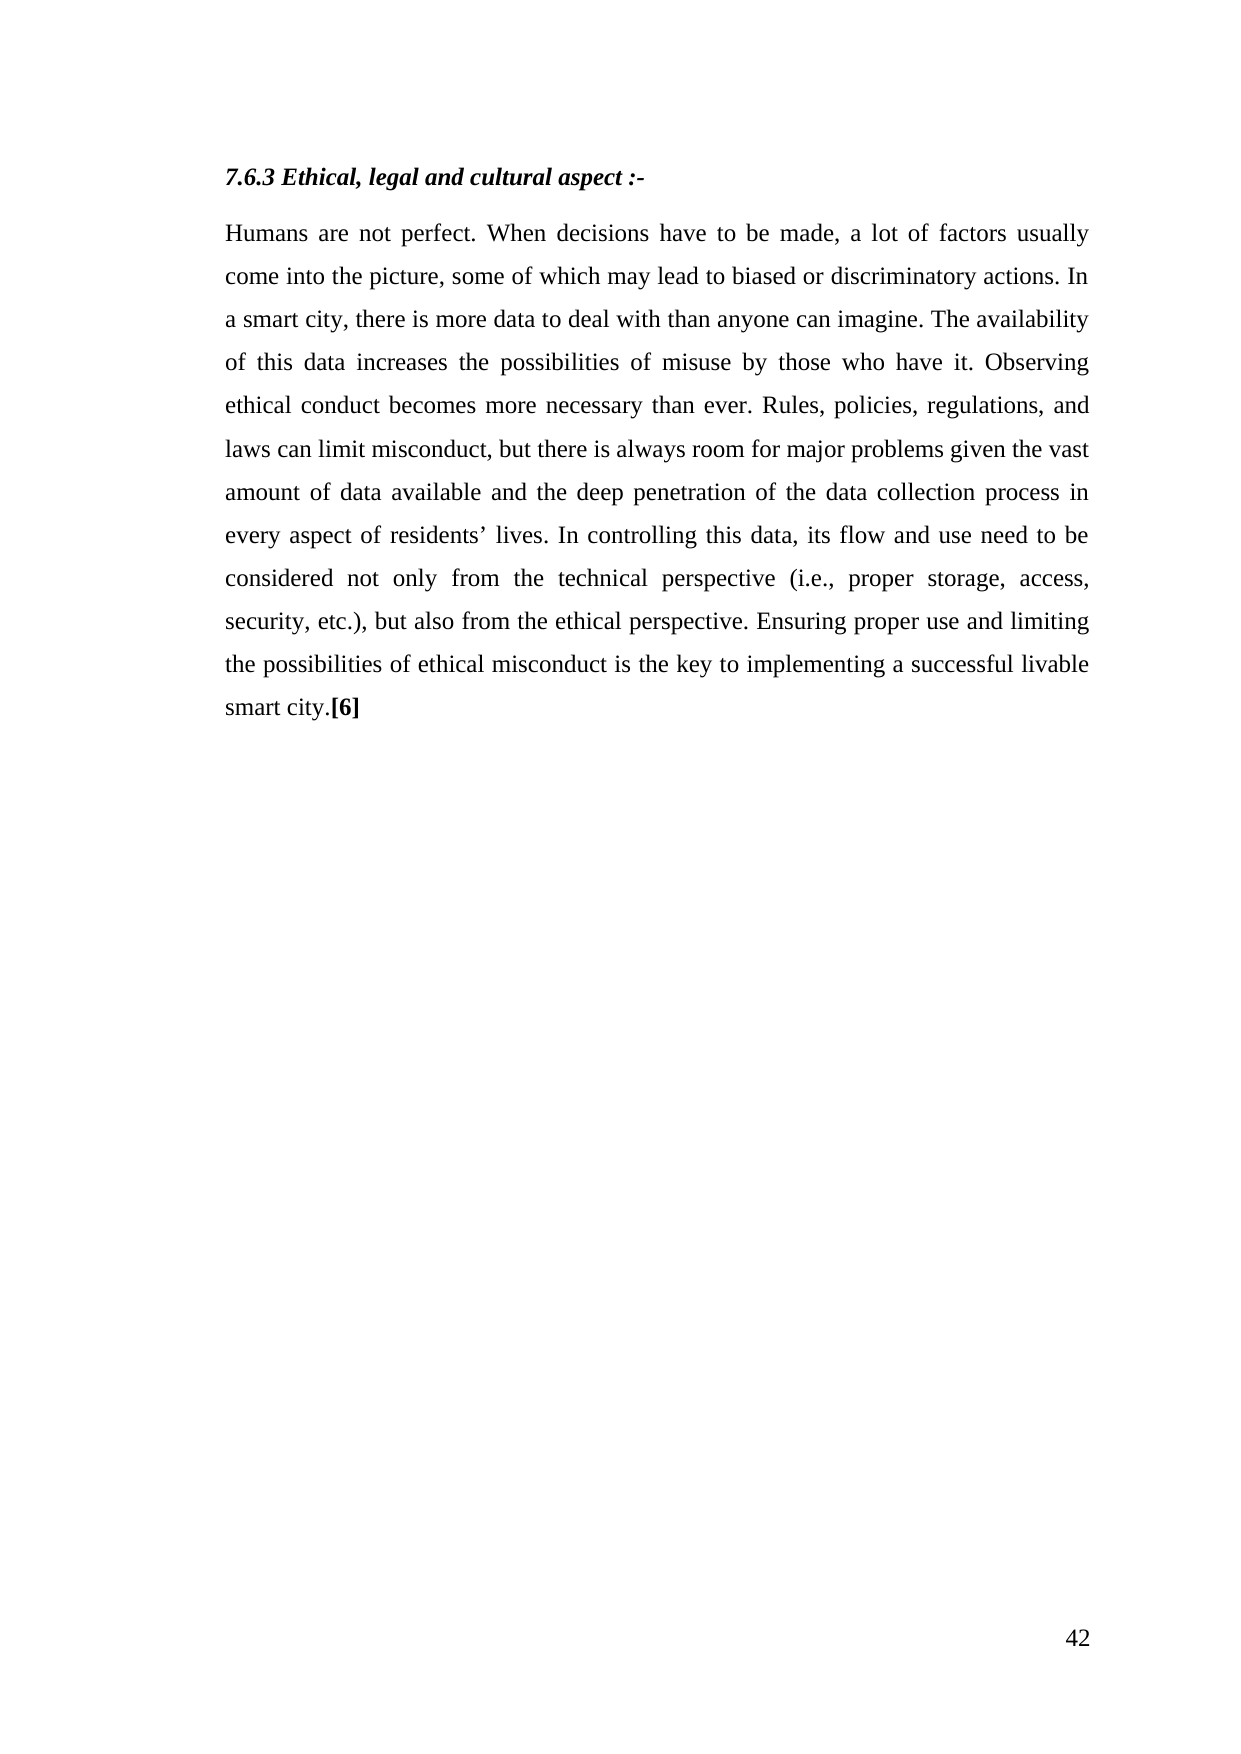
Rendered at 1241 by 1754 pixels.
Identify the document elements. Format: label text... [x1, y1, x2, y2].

text 7.6.3 Ethical, legal and cultural aspect :- [225, 162, 1090, 191]
text Humans are not perfect. When decisions have to be made, a lot of factors usually come into the picture, some of which may lead to biased or discriminatory actions. In a smart city, there is more data to deal with than anyone can imagine. The availability of this data increases the possibilities of misuse by those who have it. Observing ethical conduct becomes more necessary than ever. Rules, policies, regulations, and laws can limit misconduct, but there is always room for major problems given the vast amount of data available and the deep penetration of the data collection process in every aspect of residents’ lives. In controlling this data, its flow and use need to be considered not only from the technical perspective (i.e., proper storage, access, security, etc.), but also from the ethical perspective. Ensuring proper use and limiting the possibilities of ethical misconduct is the key to implementing a successful livable smart city.[6] [225, 218, 1090, 721]
